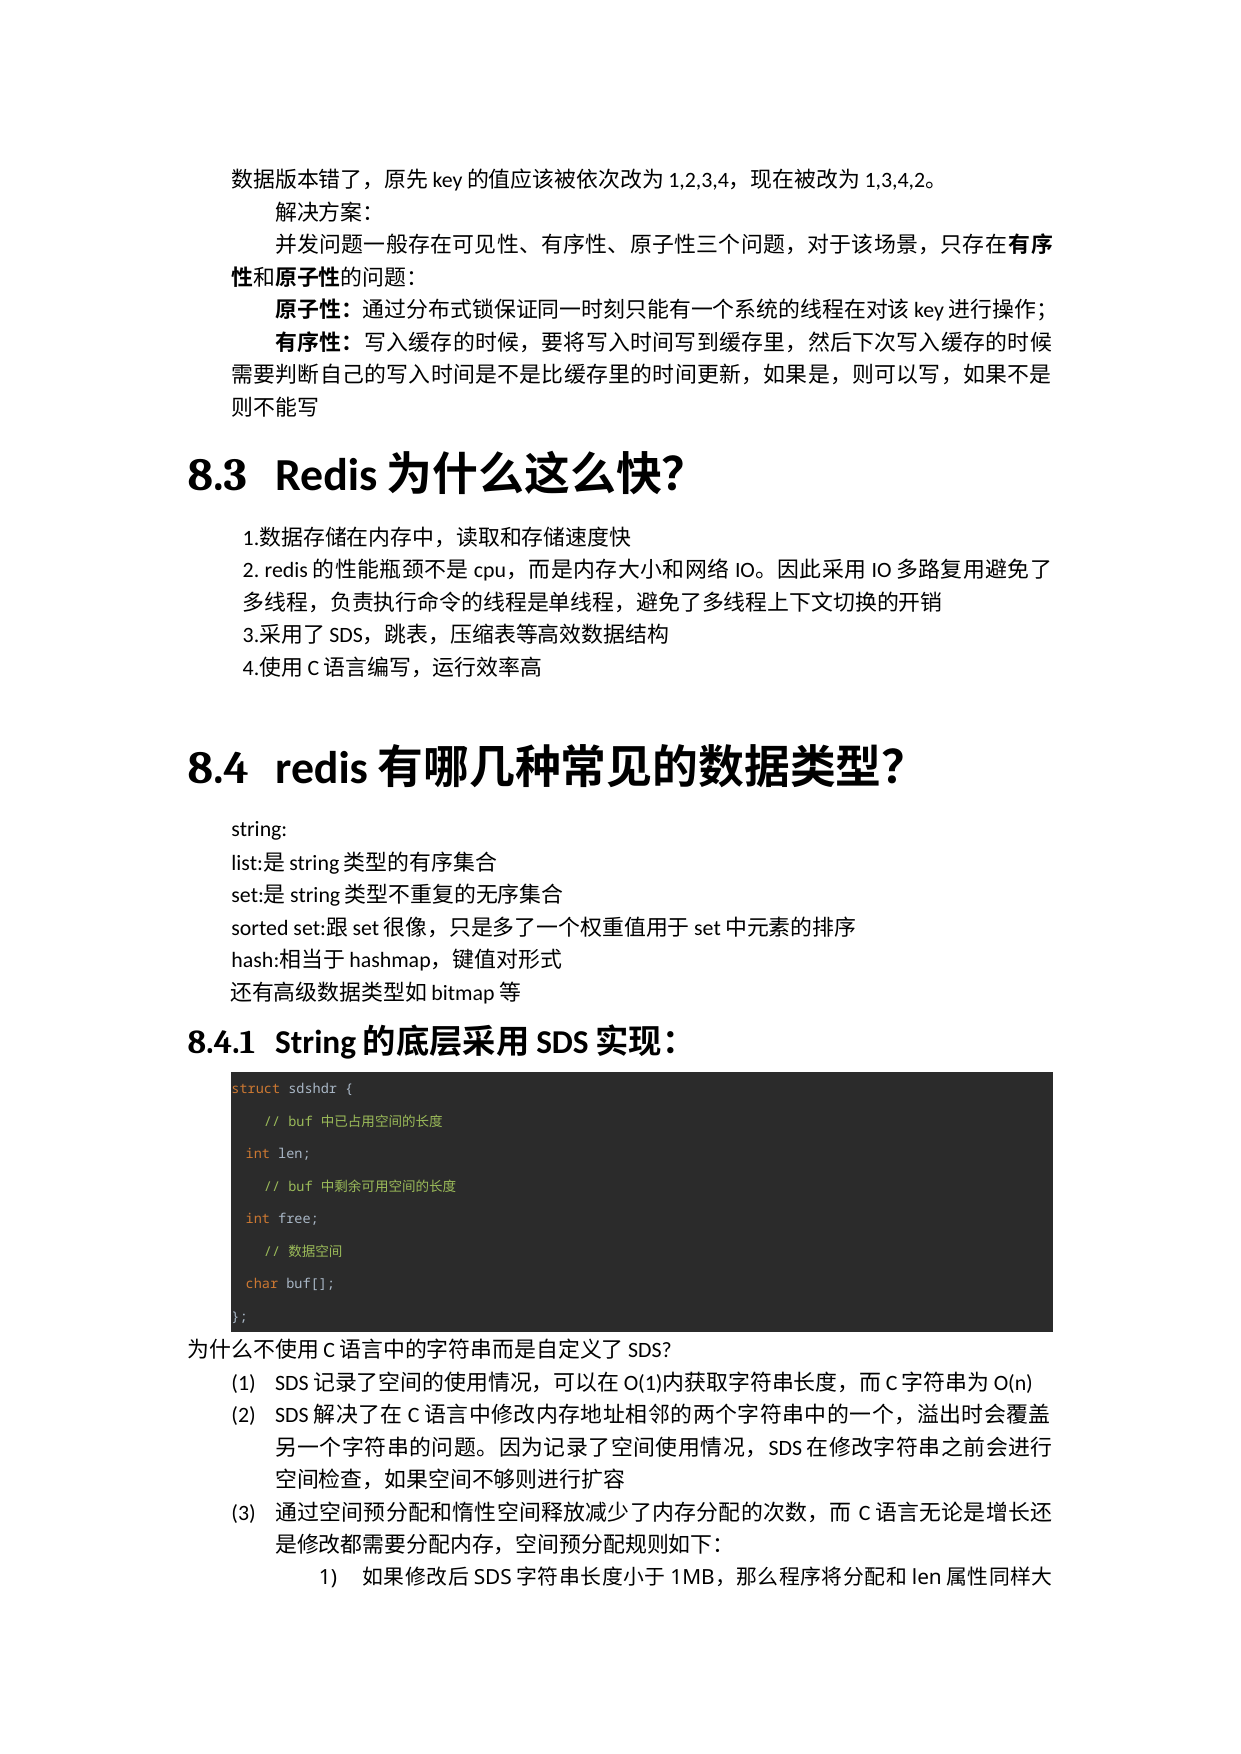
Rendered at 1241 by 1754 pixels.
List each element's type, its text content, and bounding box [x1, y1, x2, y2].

list 3.采用了SDS，跳表，压缩表等高效数据结构 [242, 617, 1053, 649]
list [319, 1559, 1053, 1592]
list SDS记录了空间的使用情况，可以在O(1)内获取字符串长度，而C字符串为O(n) [231, 1364, 1053, 1397]
list 并发问题一般存在可见性、有序性、原子性三个问题，对于该场景，只存在有序性和原子性的问题： [231, 227, 1053, 292]
text String的底层采用SDS实现： [187, 1007, 1053, 1072]
text 还有高级数据类型如bitmap等 [230, 974, 1053, 1007]
text Redis为什么这么快？ [187, 422, 1053, 519]
list SDS解决了在C语言中修改内存地址相邻的两个字符串中的一个，溢出时会覆盖另一个字符串的问题。因为记录了空间使用情况，SDS在修改字符串之前会进行空间检查，如果空间不够则进行扩容 [231, 1397, 1053, 1494]
list 1.数据存储在内存中，读取和存储速度快 [242, 519, 1053, 552]
list 4.使用C语言编写，运行效率高 [242, 649, 1053, 682]
text struct sdshdr { // buf 中已占用空间的长度 int len; // buf 中剩余可用空间的长度 int free; // 数据空间 char buf[]; }; [231, 1072, 1053, 1332]
list 有序性：写入缓存的时候，要将写入时间写到缓存里，然后下次写入缓存的时候需要判断自己的写入时间是不是比缓存里的时间更新，如果是，则可以写，如果不是则不能写 [231, 324, 1053, 422]
list 2. redis的性能瓶颈不是cpu，而是内存大小和网络IO。因此采用IO多路复用避免了多线程，负责执行命令的线程是单线程，避免了多线程上下文切换的开销 [242, 552, 1053, 617]
list 解决方案： [231, 194, 1053, 227]
text redis有哪几种常见的数据类型？ [187, 714, 1053, 812]
text 为什么不使用C语言中的字符串而是自定义了SDS? [187, 1332, 1053, 1364]
text string: [187, 812, 1053, 844]
list 通过空间预分配和惰性空间释放减少了内存分配的次数，而C语言无论是增长还是修改都需要分配内存，空间预分配规则如下： [231, 1494, 1053, 1559]
text list:是string类型的有序集合 [187, 844, 1053, 877]
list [231, 162, 1053, 194]
text set:是string类型不重复的无序集合 [187, 877, 1053, 909]
list 原子性：通过分布式锁保证同一时刻只能有一个系统的线程在对该key进行操作； [231, 292, 1053, 324]
text hash:相当于hashmap，键值对形式 [187, 942, 1053, 974]
text sorted set:跟set很像，只是多了一个权重值用于set中元素的排序 [187, 909, 1053, 942]
